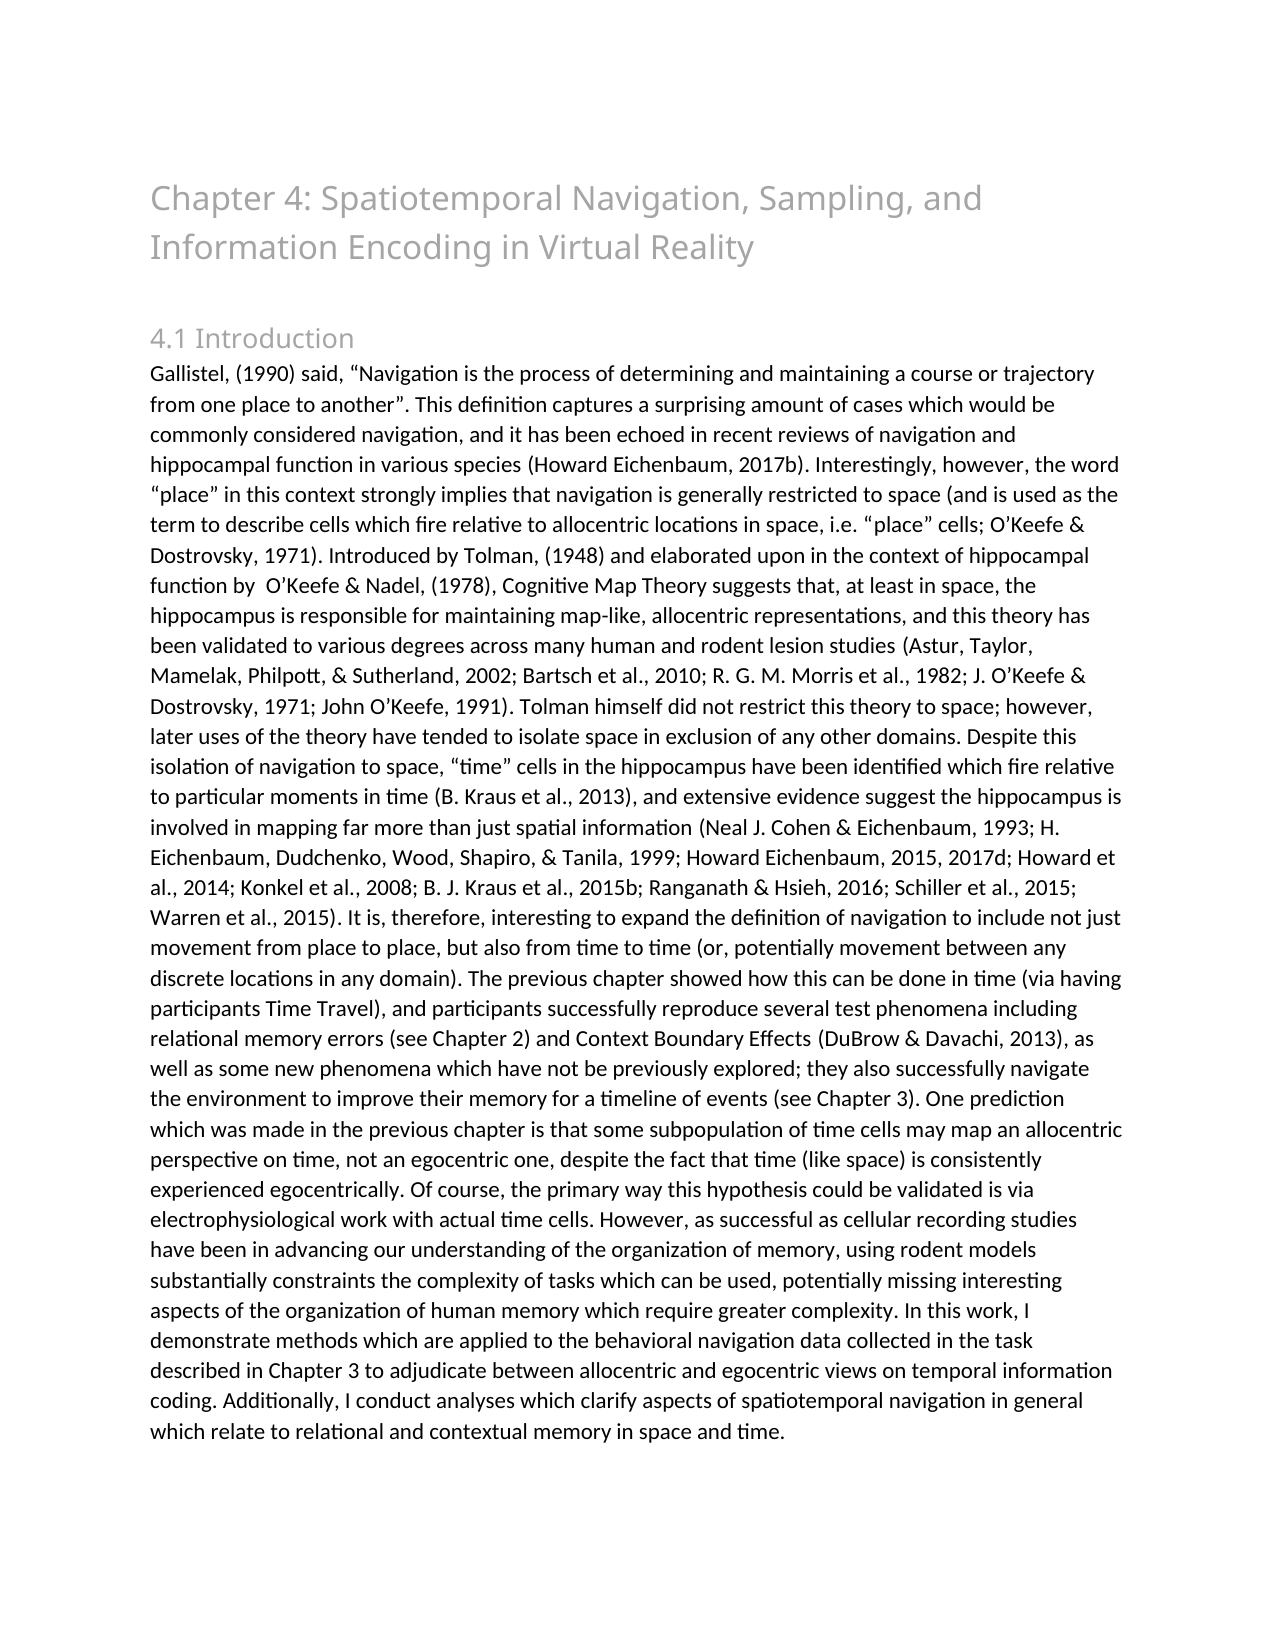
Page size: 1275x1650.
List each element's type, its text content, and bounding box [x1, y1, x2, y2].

subtitle 4.1 Introduction [150, 320, 1125, 357]
subtitle Chapter 4: Spatiotemporal Navigation, Sampling, and Information Encoding in Virtual Reality [150, 175, 1125, 269]
text Gallistel, (1990) said, “Navigation is the process of determining and maintaining a course or trajectory from one place to another”. This definition captures a surprising amount of cases which would be commonly considered navigation, and it has been echoed in recent reviews of navigation and hippocampal function in various species (Howard Eichenbaum, 2017b). Interestingly, however, the word “place” in this context strongly implies that navigation is generally restricted to space (and is used as the term to describe cells which fire relative to allocentric locations in space, i.e. “place” cells; O’Keefe & Dostrovsky, 1971). Introduced by Tolman, (1948) and elaborated upon in the context of hippocampal function by O’Keefe & Nadel, (1978), Cognitive Map Theory suggests that, at least in space, the hippocampus is responsible for maintaining map-like, allocentric representations, and this theory has been validated to various degrees across many human and rodent lesion studies (Astur, Taylor, Mamelak, Philpott, & Sutherland, 2002; Bartsch et al., 2010; R. G. M. Morris et al., 1982; J. O’Keefe & Dostrovsky, 1971; John O’Keefe, 1991). Tolman himself did not restrict this theory to space; however, later uses of the theory have tended to isolate space in exclusion of any other domains. Despite this isolation of navigation to space, “time” cells in the hippocampus have been identified which fire relative to particular moments in time (B. Kraus et al., 2013), and extensive evidence suggest the hippocampus is involved in mapping far more than just spatial information (Neal J. Cohen & Eichenbaum, 1993; H. Eichenbaum, Dudchenko, Wood, Shapiro, & Tanila, 1999; Howard Eichenbaum, 2015, 2017d; Howard et al., 2014; Konkel et al., 2008; B. J. Kraus et al., 2015b; Ranganath & Hsieh, 2016; Schiller et al., 2015; Warren et al., 2015). It is, therefore, interesting to expand the definition of navigation to include not just movement from place to place, but also from time to time (or, potentially movement between any discrete locations in any domain). The previous chapter showed how this can be done in time (via having participants Time Travel), and participants successfully reproduce several test phenomena including relational memory errors (see Chapter 2) and Context Boundary Effects (DuBrow & Davachi, 2013), as well as some new phenomena which have not be previously explored; they also successfully navigate the environment to improve their memory for a timeline of events (see Chapter 3). One prediction which was made in the previous chapter is that some subpopulation of time cells may map an allocentric perspective on time, not an egocentric one, despite the fact that time (like space) is consistently experienced egocentrically. Of course, the primary way this hypothesis could be validated is via electrophysiological work with actual time cells. However, as successful as cellular recording studies have been in advancing our understanding of the organization of memory, using rodent models substantially constraints the complexity of tasks which can be used, potentially missing interesting aspects of the organization of human memory which require greater complexity. In this work, I demonstrate methods which are applied to the behavioral navigation data collected in the task described in Chapter 3 to adjudicate between allocentric and egocentric views on temporal information coding. Additionally, I conduct analyses which clarify aspects of spatiotemporal navigation in general which relate to relational and contextual memory in space and time. [150, 359, 1125, 1445]
